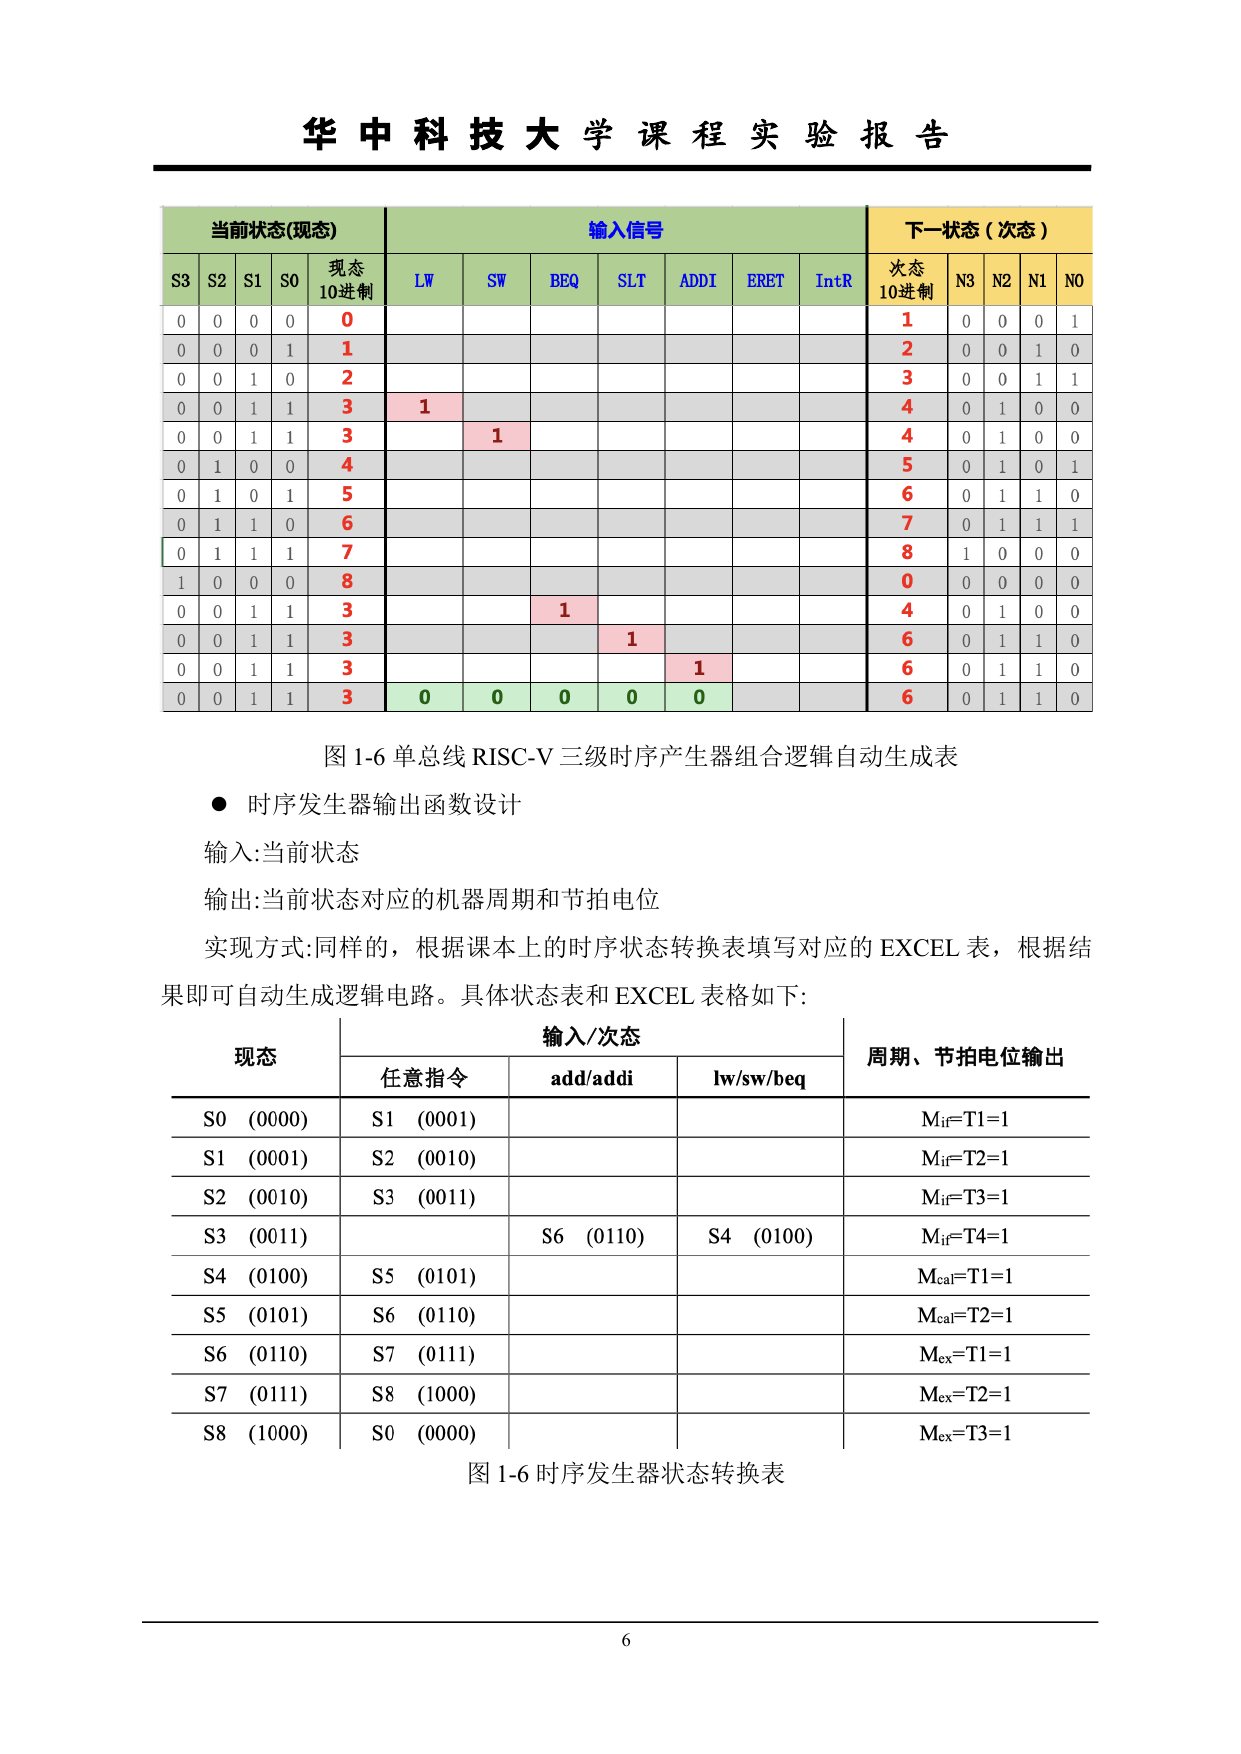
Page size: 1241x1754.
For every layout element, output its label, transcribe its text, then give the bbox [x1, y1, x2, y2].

picture [159, 1018, 1093, 1449]
text 图1-6 单总线RISC-V三级时序产生器组合逻辑自动生成表 [159, 732, 1093, 779]
text 图1-6 时序发生器状态转换表 [422, 1449, 1093, 1497]
text 实现方式:同样的，根据课本上的时序状态转换表填写对应的EXCEL表，根据结果即可自动生成逻辑电路。具体状态表和EXCEL表格如下: [159, 923, 1093, 1018]
picture [159, 205, 1093, 712]
text 输入:当前状态 [159, 827, 1093, 875]
text 输出:当前状态对应的机器周期和节拍电位 [159, 875, 1093, 923]
list 时序发生器输出函数设计 [209, 779, 1093, 827]
